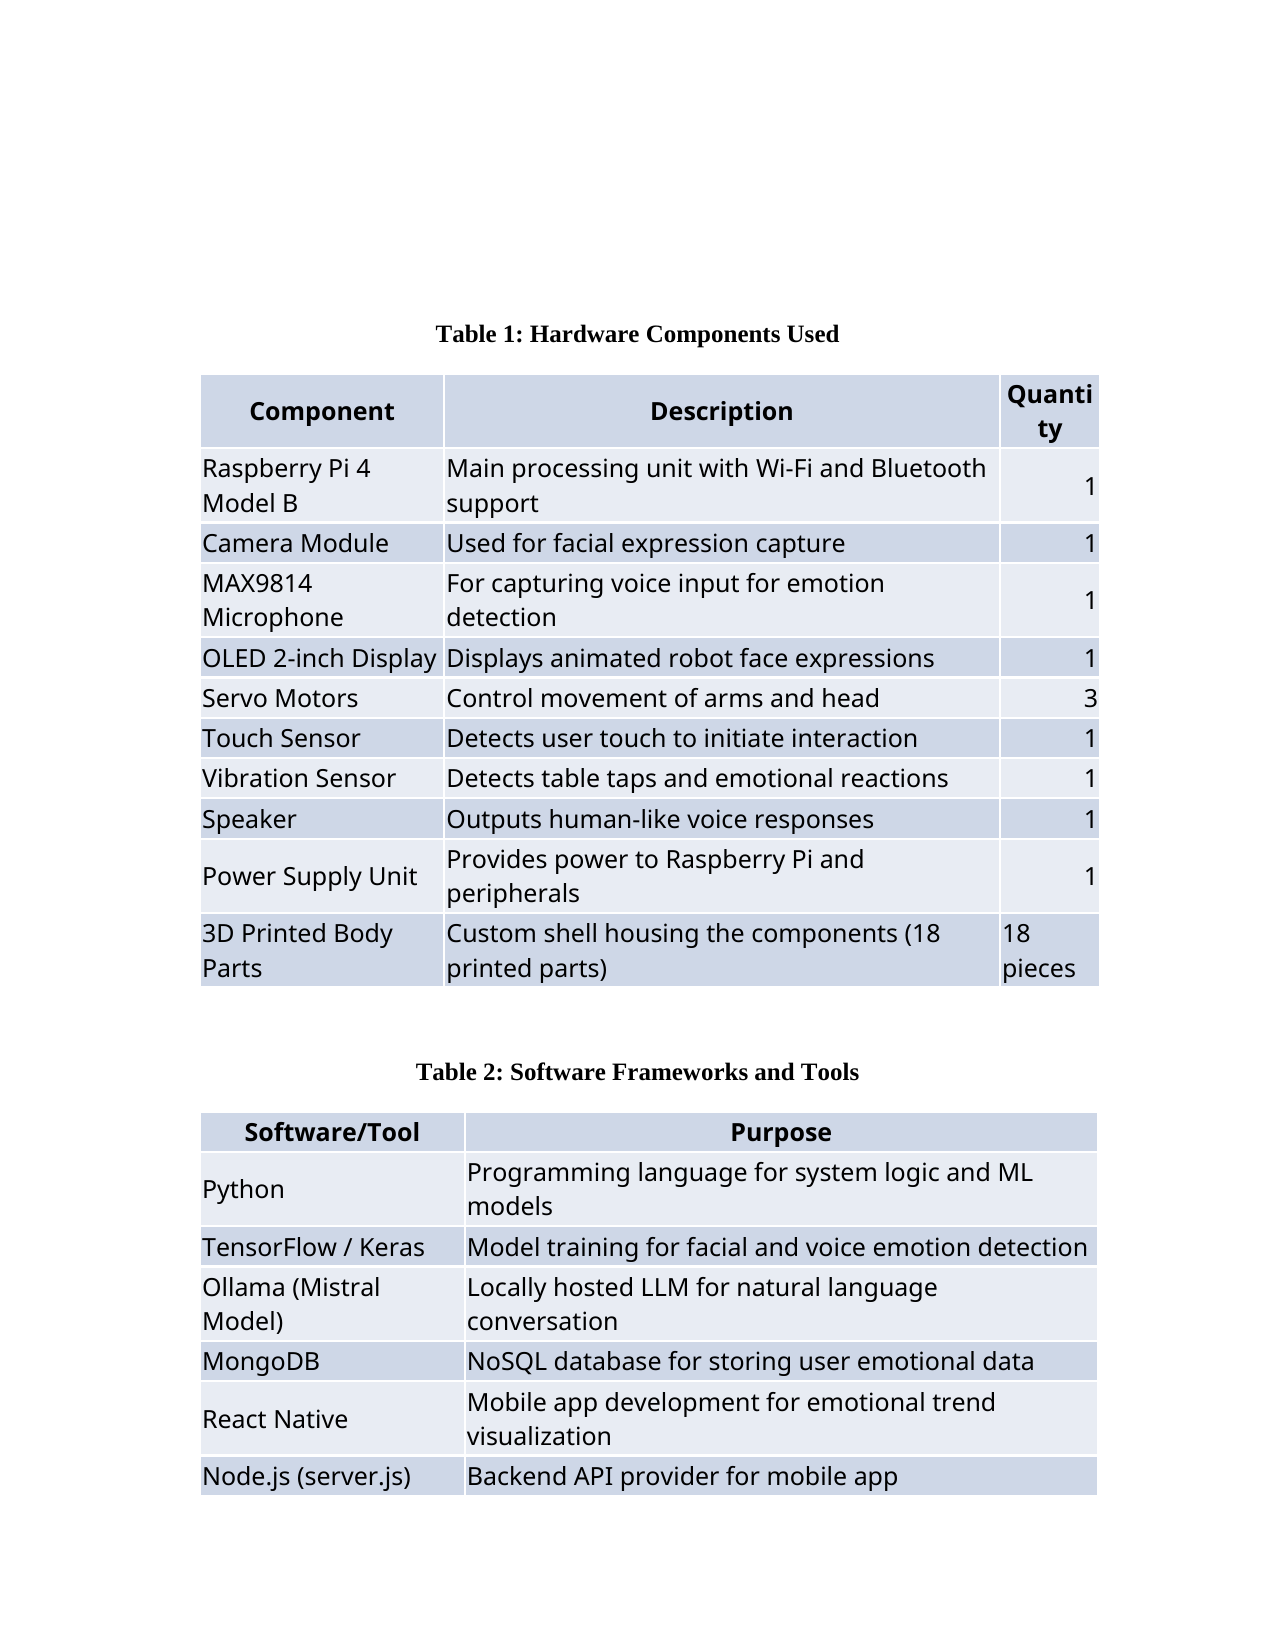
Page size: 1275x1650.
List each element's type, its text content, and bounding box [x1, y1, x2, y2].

table_cell 1 [1001, 759, 1099, 797]
table_cell Detects table taps and emotional reactions [445, 759, 999, 797]
table_cell 1 [1001, 719, 1099, 757]
table_cell OLED 2-inch Display [201, 638, 443, 676]
table_header Purpose [466, 1113, 1097, 1151]
table_header Component [201, 375, 443, 447]
table_cell 3D Printed Body Parts [201, 914, 443, 986]
table_cell Node.js (server.js) [201, 1457, 464, 1495]
table_cell Programming language for system logic and ML models [466, 1153, 1097, 1225]
table_cell Python [201, 1153, 464, 1225]
table_cell Vibration Sensor [201, 759, 443, 797]
table_cell MongoDB [201, 1342, 464, 1380]
table_cell Power Supply Unit [201, 840, 443, 912]
table_cell Camera Module [201, 524, 443, 562]
table_cell Servo Motors [201, 679, 443, 717]
table_cell Raspberry Pi 4 Model B [201, 449, 443, 521]
table_cell Touch Sensor [201, 719, 443, 757]
table_cell Detects user touch to initiate interaction [445, 719, 999, 757]
table_cell Locally hosted LLM for natural language conversation [466, 1268, 1097, 1340]
table_cell Model training for facial and voice emotion detection [466, 1227, 1097, 1265]
table_cell 1 [1001, 524, 1099, 562]
table_cell Speaker [201, 799, 443, 838]
table_cell MAX9814 Microphone [201, 564, 443, 636]
table_cell NoSQL database for storing user emotional data [466, 1342, 1097, 1380]
table_cell TensorFlow / Keras [201, 1227, 464, 1265]
table_cell Backend API provider for mobile app [466, 1457, 1097, 1495]
table_header Software/Tool [201, 1113, 464, 1151]
table_cell 3 [1001, 679, 1099, 717]
table_cell Displays animated robot face expressions [445, 638, 999, 676]
table_cell Main processing unit with Wi-Fi and Bluetooth support [445, 449, 999, 521]
table_cell Provides power to Raspberry Pi and peripherals [445, 840, 999, 912]
table_cell Ollama (Mistral Model) [201, 1268, 464, 1340]
table_cell 1 [1001, 799, 1099, 838]
table_cell 1 [1001, 564, 1099, 636]
table_cell 1 [1001, 449, 1099, 521]
table_cell Control movement of arms and head [445, 679, 999, 717]
table_cell For capturing voice input for emotion detection [445, 564, 999, 636]
table_cell Used for facial expression capture [445, 524, 999, 562]
table_cell 18 pieces [1001, 914, 1099, 986]
table_cell Mobile app development for emotional trend visualization [466, 1382, 1097, 1454]
text Table 2: Software Frameworks and Tools [187, 1057, 1087, 1085]
text Table 1: Hardware Components Used [187, 319, 1087, 347]
table_cell 1 [1001, 840, 1099, 912]
table_header Description [445, 375, 999, 447]
table_header Quantity [1001, 375, 1099, 447]
table_cell Custom shell housing the components (18 printed parts) [445, 914, 999, 986]
table_cell React Native [201, 1382, 464, 1454]
table_cell 1 [1001, 638, 1099, 676]
table_cell Outputs human-like voice responses [445, 799, 999, 838]
